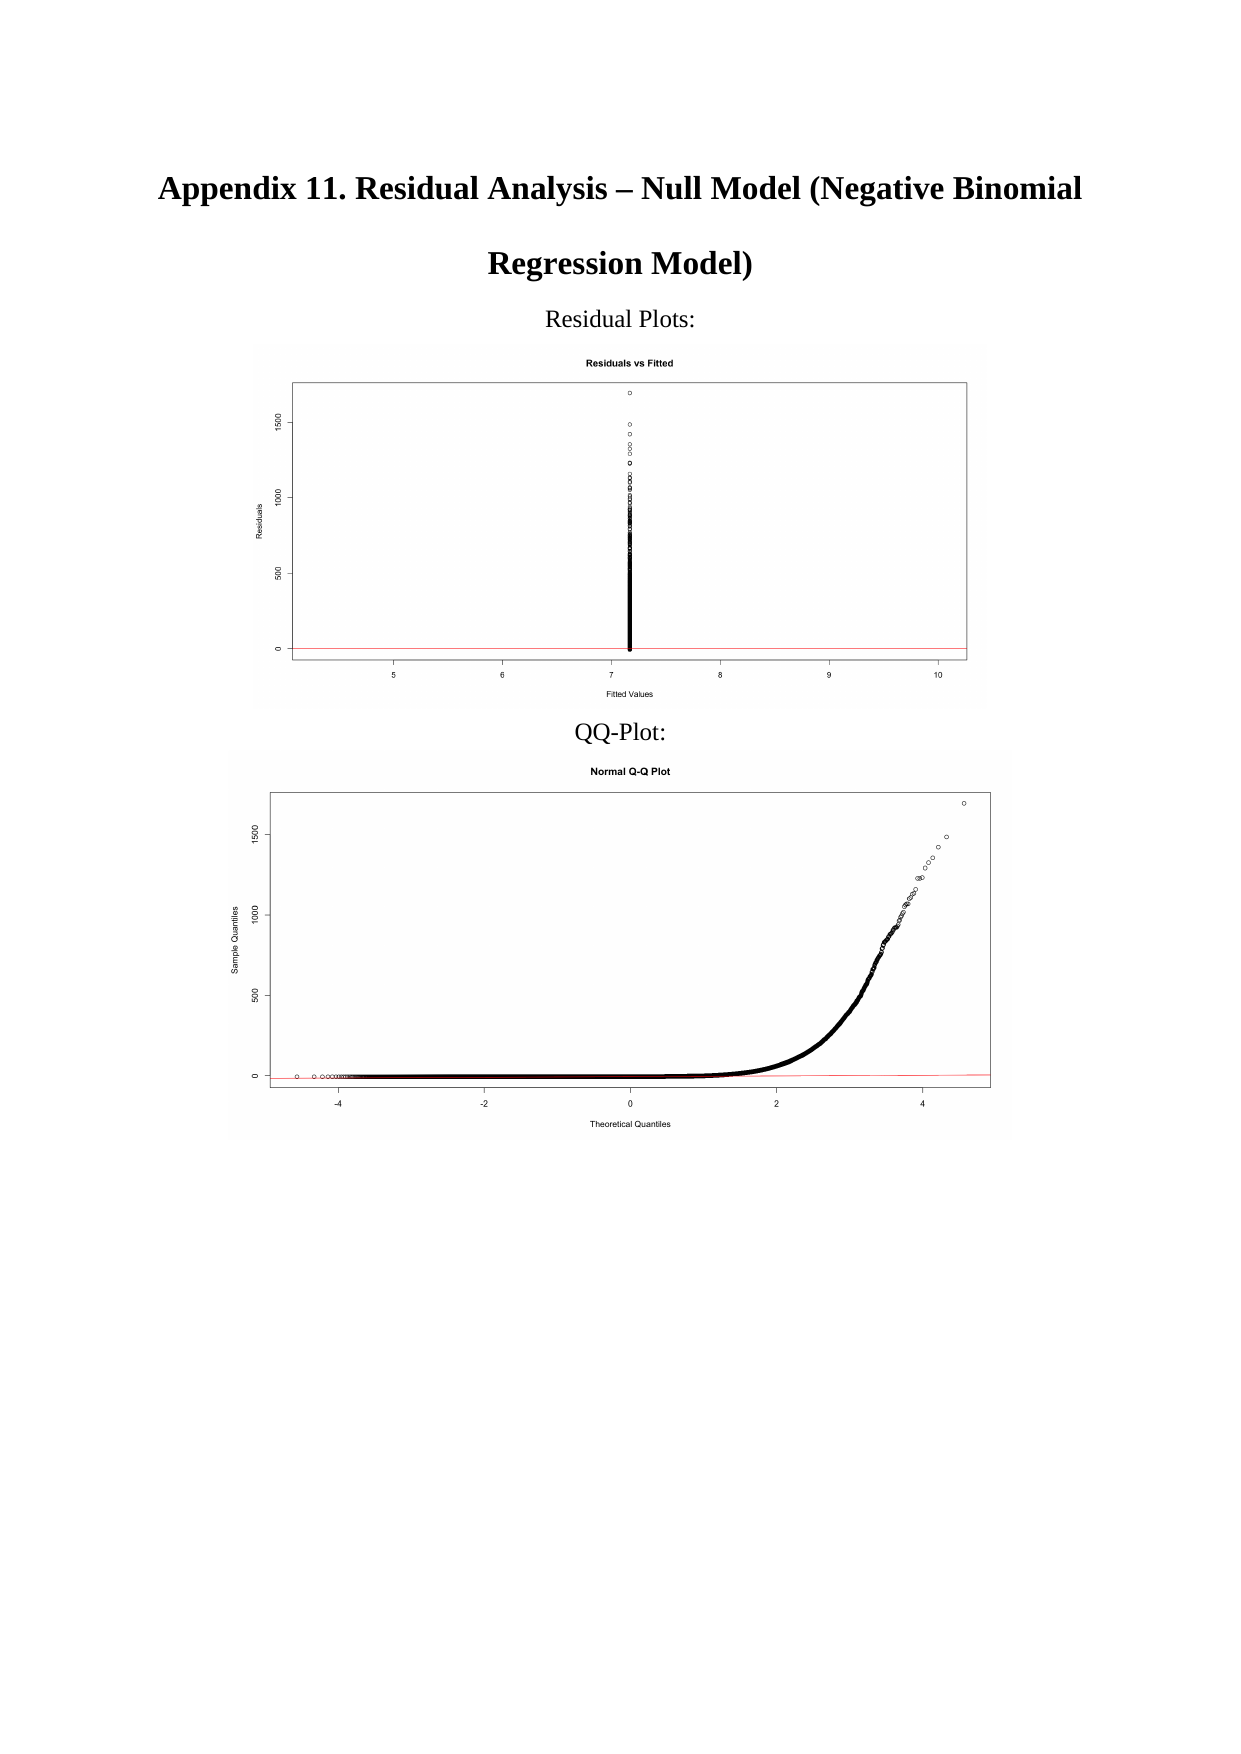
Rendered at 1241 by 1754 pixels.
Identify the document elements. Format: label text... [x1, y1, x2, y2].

picture [253, 344, 987, 709]
text Residual Plots: [112, 300, 1128, 337]
picture [228, 750, 1012, 1140]
text Appendix 11. Residual Analysis – Null Model (Negative Binomial Regression Model) [112, 150, 1128, 300]
